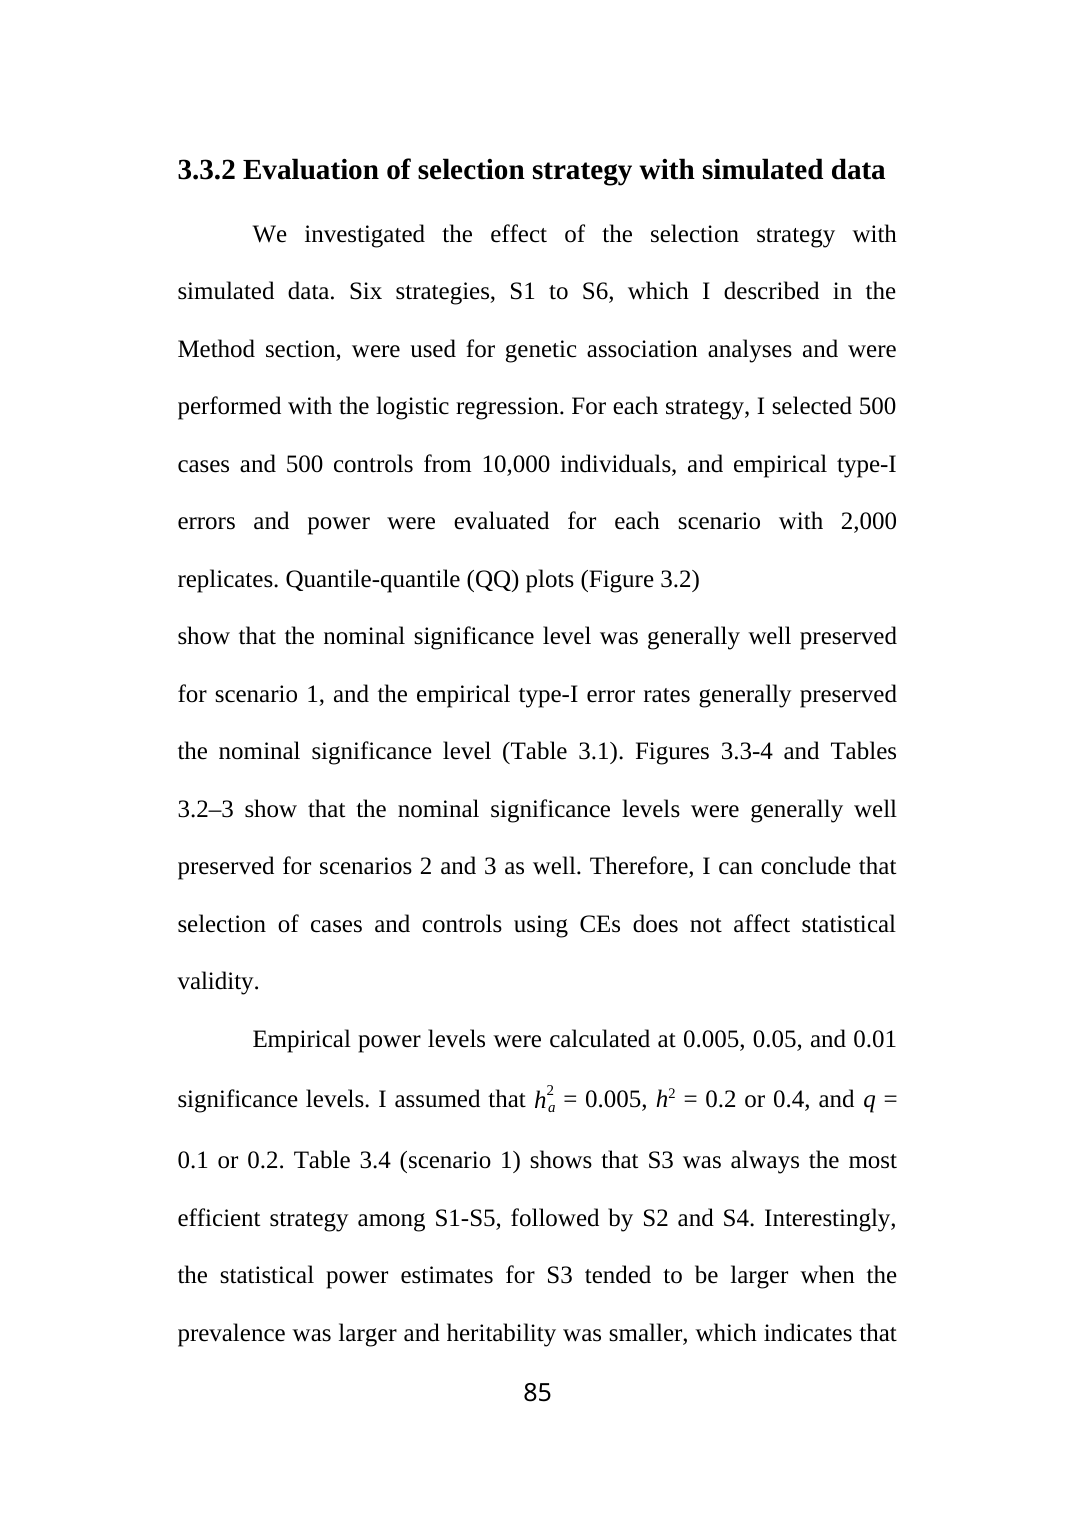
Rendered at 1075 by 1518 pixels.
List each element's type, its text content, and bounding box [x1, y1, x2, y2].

text show that the nominal significance level was generally well preserved for scenario 1, and the empirical type-I error rates generally preserved the nominal significance level (Table 3.1). Figures 3.3-4 and Tables 3.2–3 show that the nominal significance levels were generally well preserved for scenarios 2 and 3 as well. Therefore, I can conclude that selection of cases and controls using CEs does not affect statistical validity. [177, 621, 898, 995]
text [177, 1024, 898, 1346]
text We investigated the effect of the selection strategy with simulated data. Six strategies, S1 to S6, which I described in the Method section, were used for genetic association analyses and were performed with the logistic regression. For each strategy, I selected 500 cases and 500 controls from 10,000 individuals, and empirical type-I errors and power were evaluated for each scenario with 2,000 replicates. Quantile-quantile (QQ) plots (Figure 3.2) [177, 219, 898, 593]
subtitle 3.3.2 Evaluation of selection strategy with simulated data [177, 152, 898, 185]
